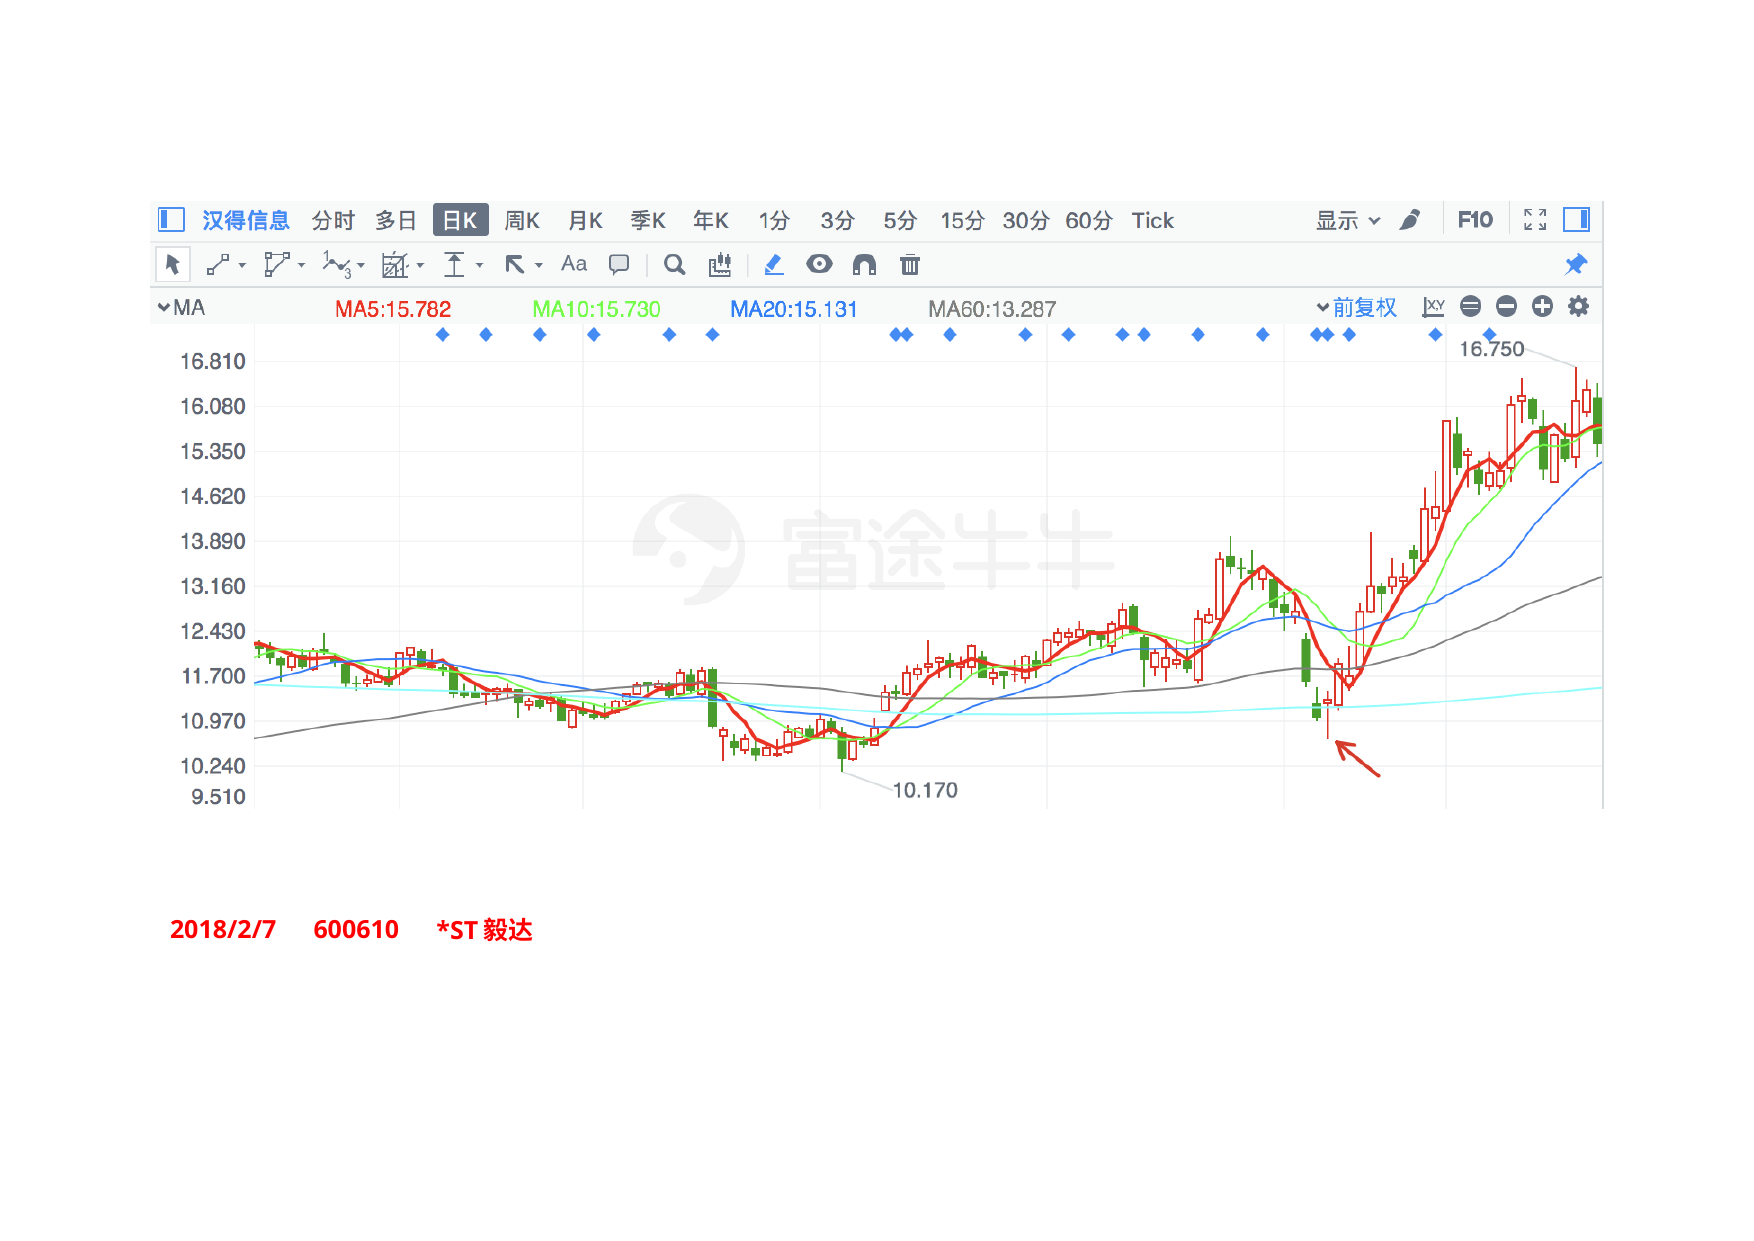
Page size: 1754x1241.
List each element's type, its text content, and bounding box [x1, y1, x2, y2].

table_header *ST毅达 [425, 906, 560, 951]
table_header 600610 [288, 906, 425, 951]
picture [150, 201, 1605, 809]
table_header 2018/2/7 [150, 906, 287, 951]
